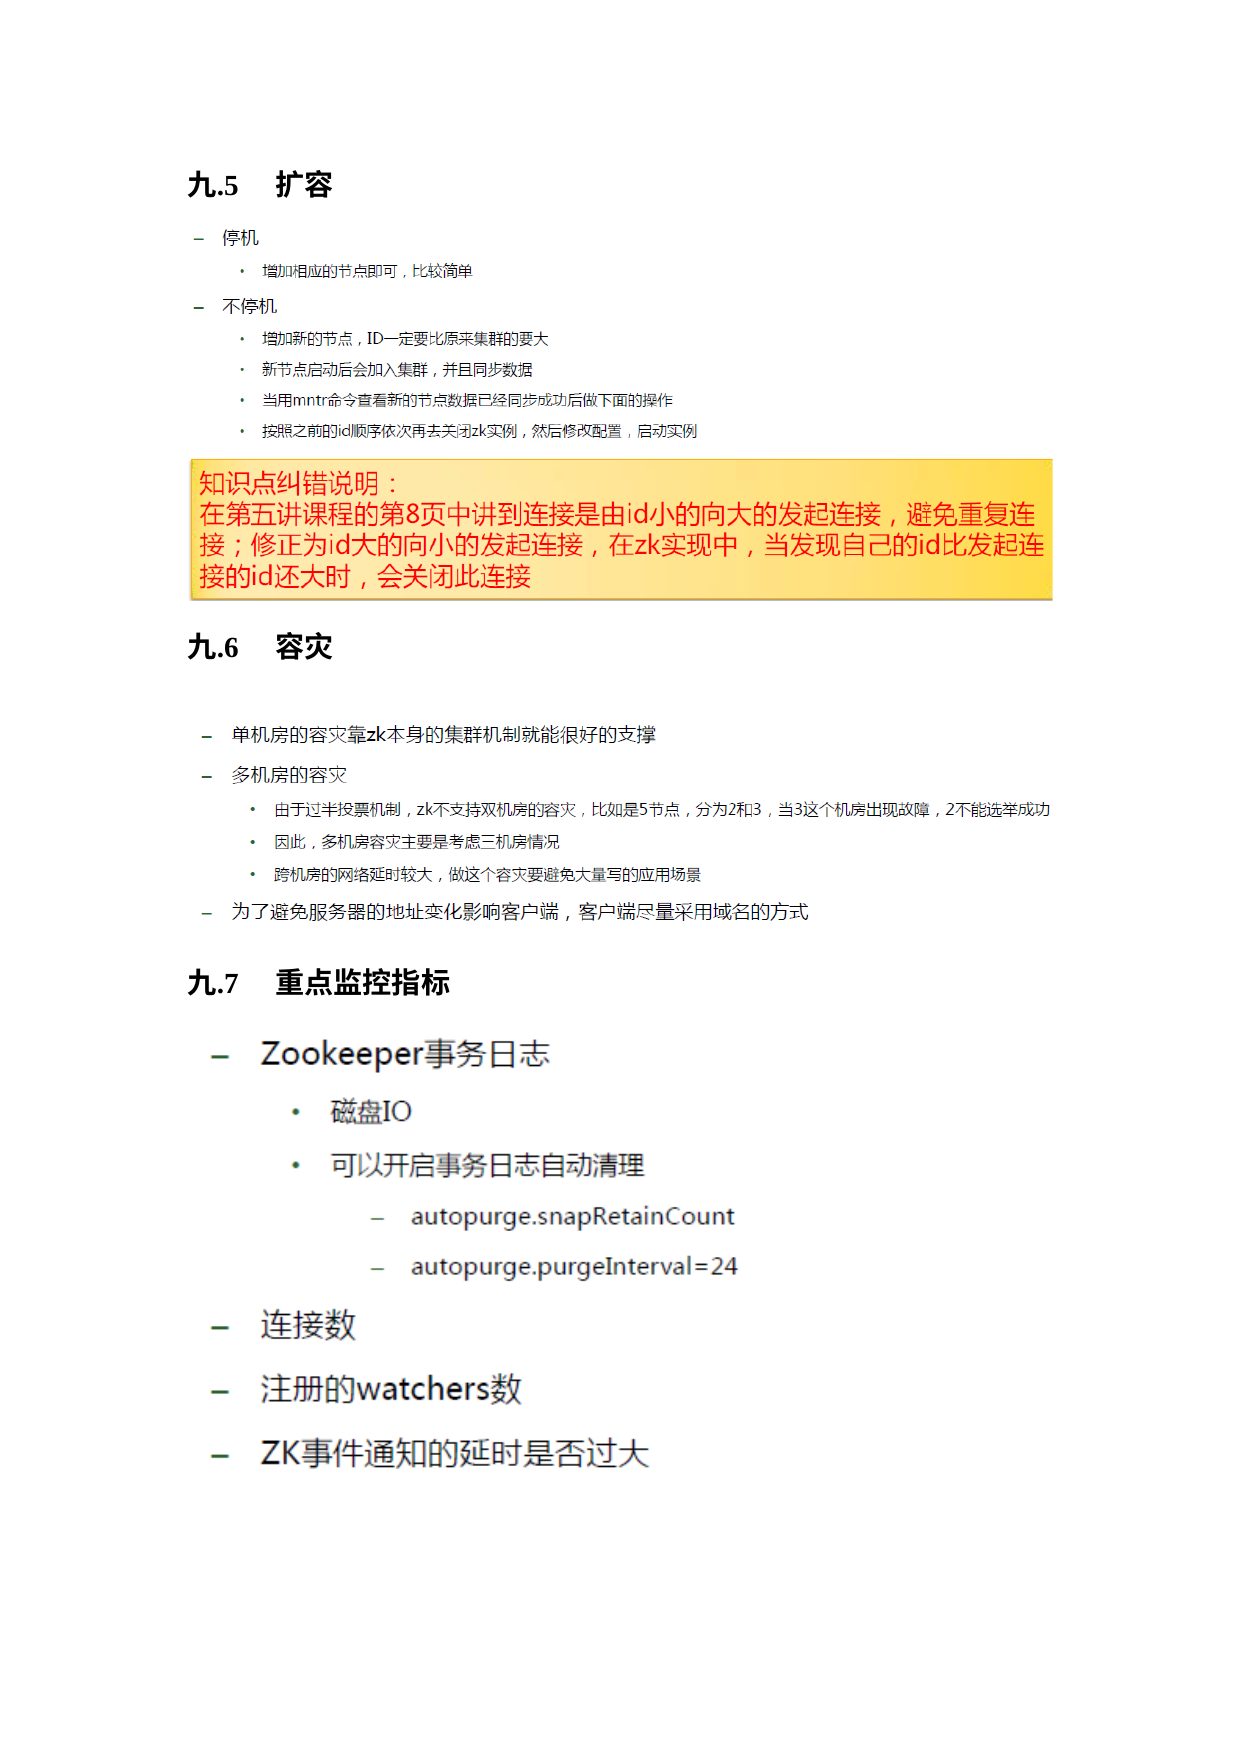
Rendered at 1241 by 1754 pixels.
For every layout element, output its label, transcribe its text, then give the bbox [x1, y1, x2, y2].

picture [187, 1018, 769, 1491]
picture [187, 220, 1053, 601]
subtitle 容灾 [187, 623, 1053, 666]
picture [187, 718, 1053, 937]
subtitle 扩容 [187, 162, 1053, 204]
subtitle 重点监控指标 [187, 960, 1053, 1002]
